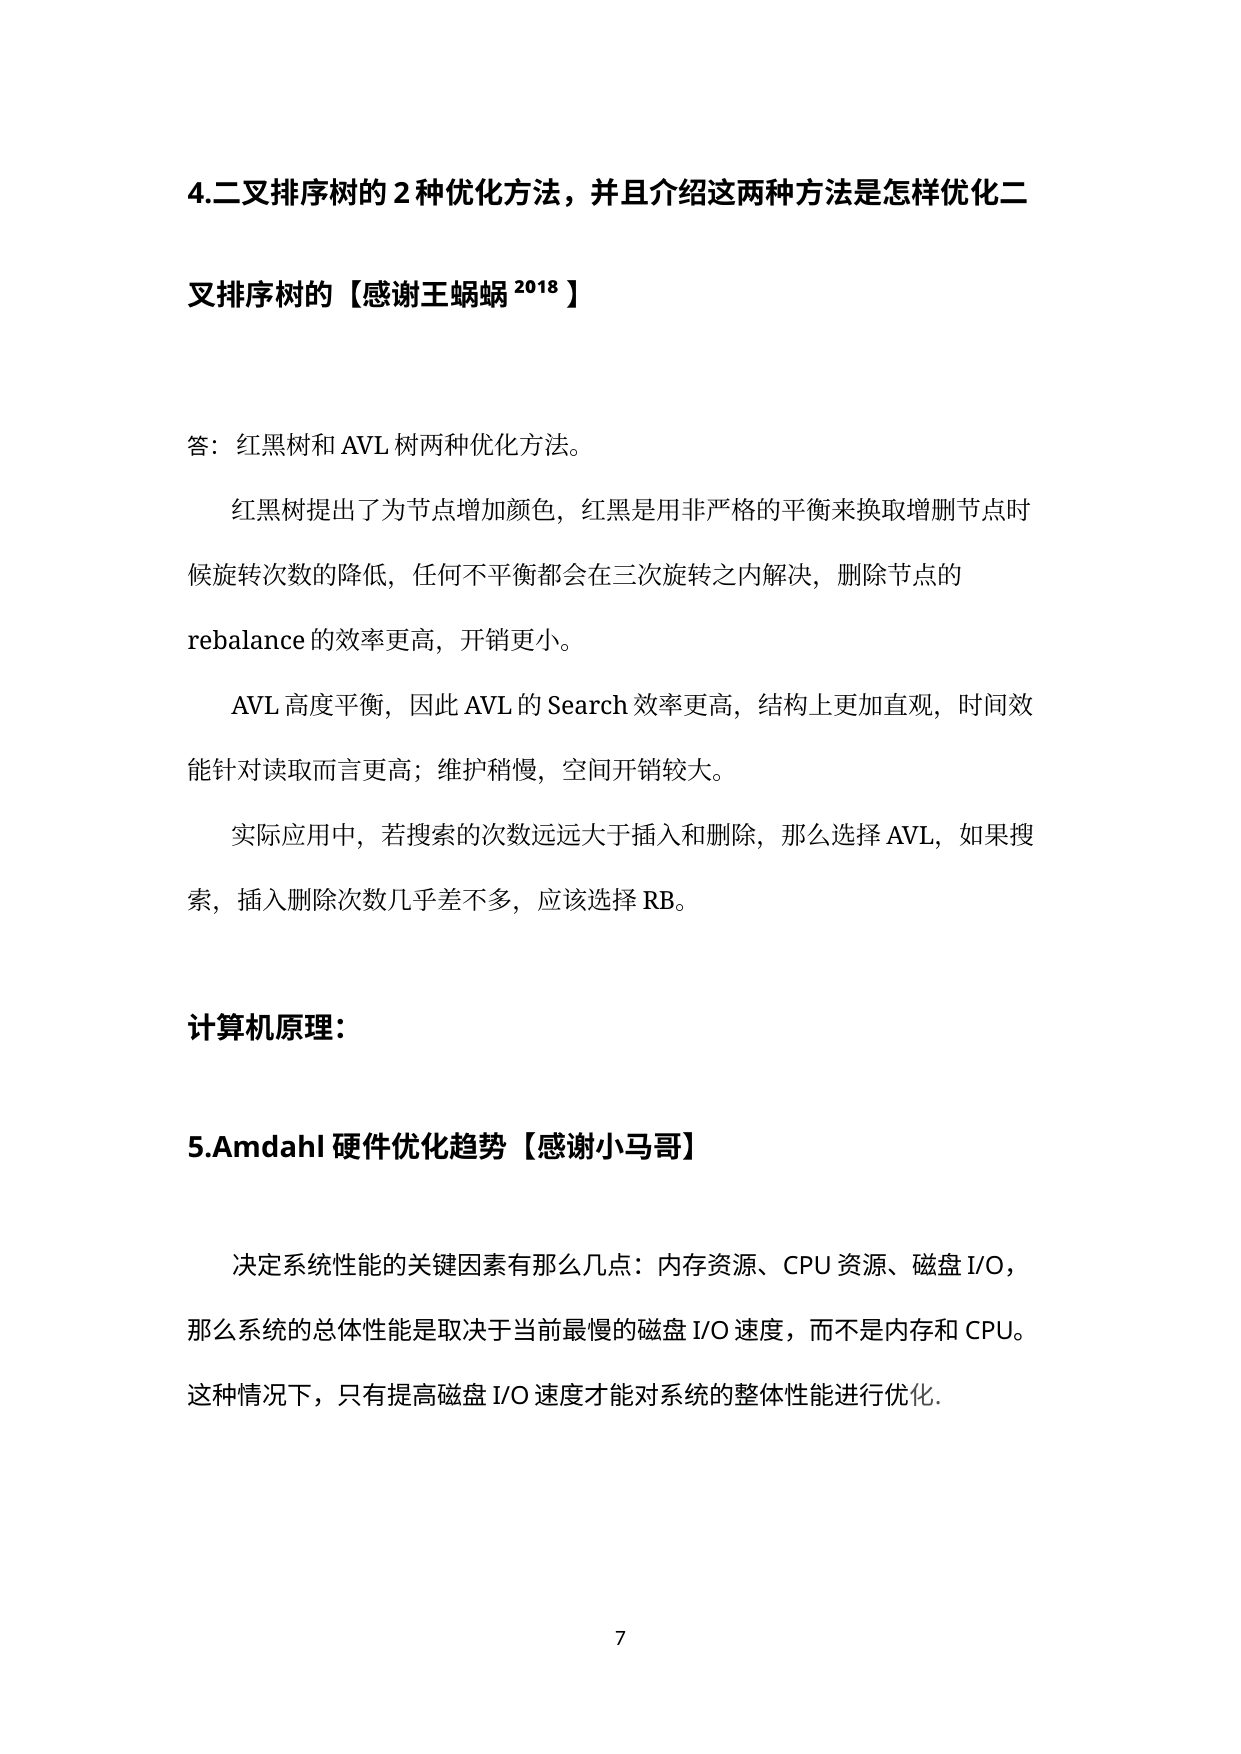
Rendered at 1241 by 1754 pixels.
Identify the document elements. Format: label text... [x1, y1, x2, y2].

subtitle 4.二叉排序树的2种优化方法，并且介绍这两种方法是怎样优化二叉排序树的【感谢王蜗蜗²⁰¹⁸ 】 [187, 159, 1053, 325]
text 实际应用中，若搜索的次数远远大于插入和删除，那么选择AVL，如果搜索，插入删除次数几乎差不多，应该选择RB。 [187, 801, 1053, 931]
subtitle 计算机原理： [187, 993, 1053, 1058]
subtitle 5.Amdahl 硬件优化趋势【感谢小马哥】 [187, 1112, 1053, 1177]
text AVL高度平衡，因此AVL的Search效率更高，结构上更加直观，时间效能针对读取而言更高；维护稍慢，空间开销较大。 [187, 671, 1053, 801]
text 决定系统性能的关键因素有那么几点：内存资源、CPU资源、磁盘I/O，那么系统的总体性能是取决于当前最慢的磁盘I/O速度，而不是内存和CPU。这种情况下，只有提高磁盘I/O速度才能对系统的整体性能进行优化. [187, 1231, 1053, 1426]
text 红黑树提出了为节点增加颜色，红黑是用非严格的平衡来换取增删节点时候旋转次数的降低，任何不平衡都会在三次旋转之内解决，删除节点的rebalance的效率更高，开销更小。 [187, 476, 1053, 671]
text 答： 红黑树和AVL树两种优化方法。 [187, 411, 1053, 476]
